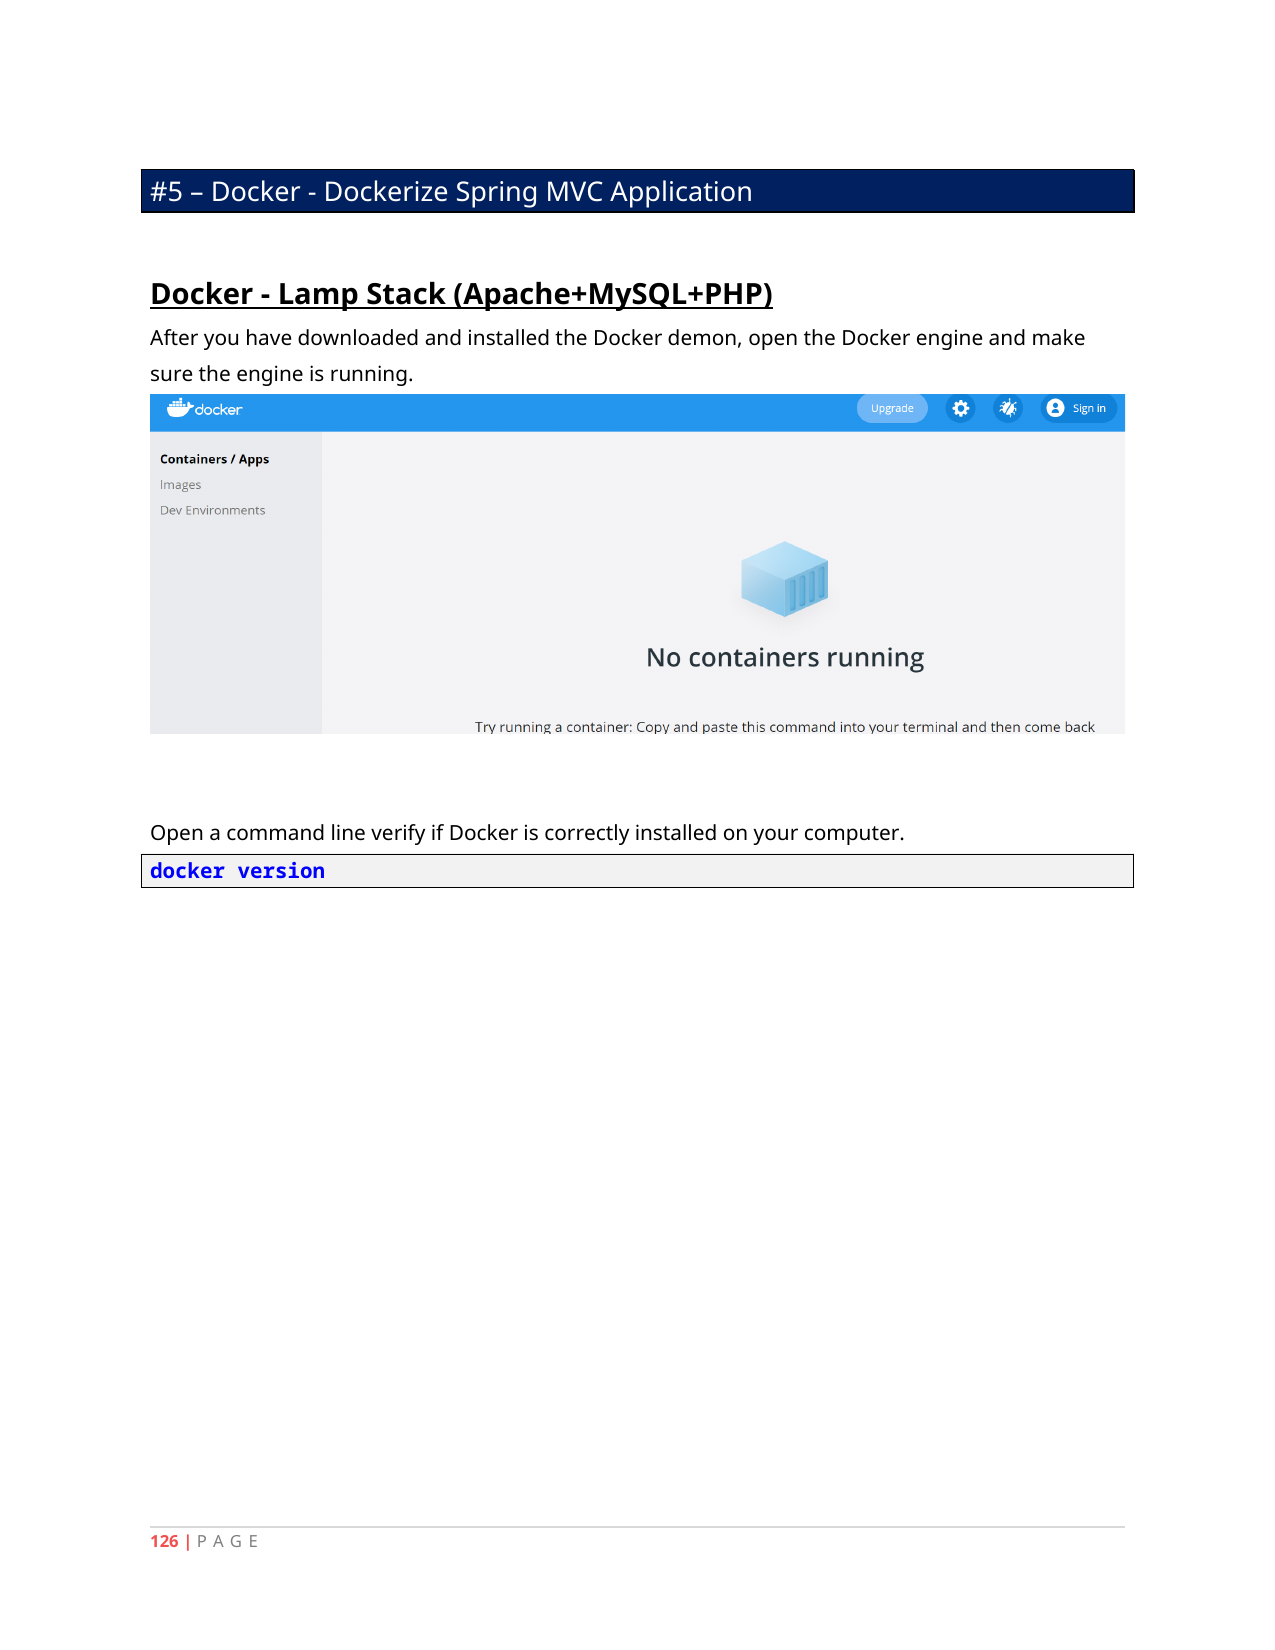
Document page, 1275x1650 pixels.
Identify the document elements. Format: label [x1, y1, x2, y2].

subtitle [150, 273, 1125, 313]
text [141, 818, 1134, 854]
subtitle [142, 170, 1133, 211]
picture [150, 394, 1125, 734]
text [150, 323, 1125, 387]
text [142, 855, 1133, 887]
